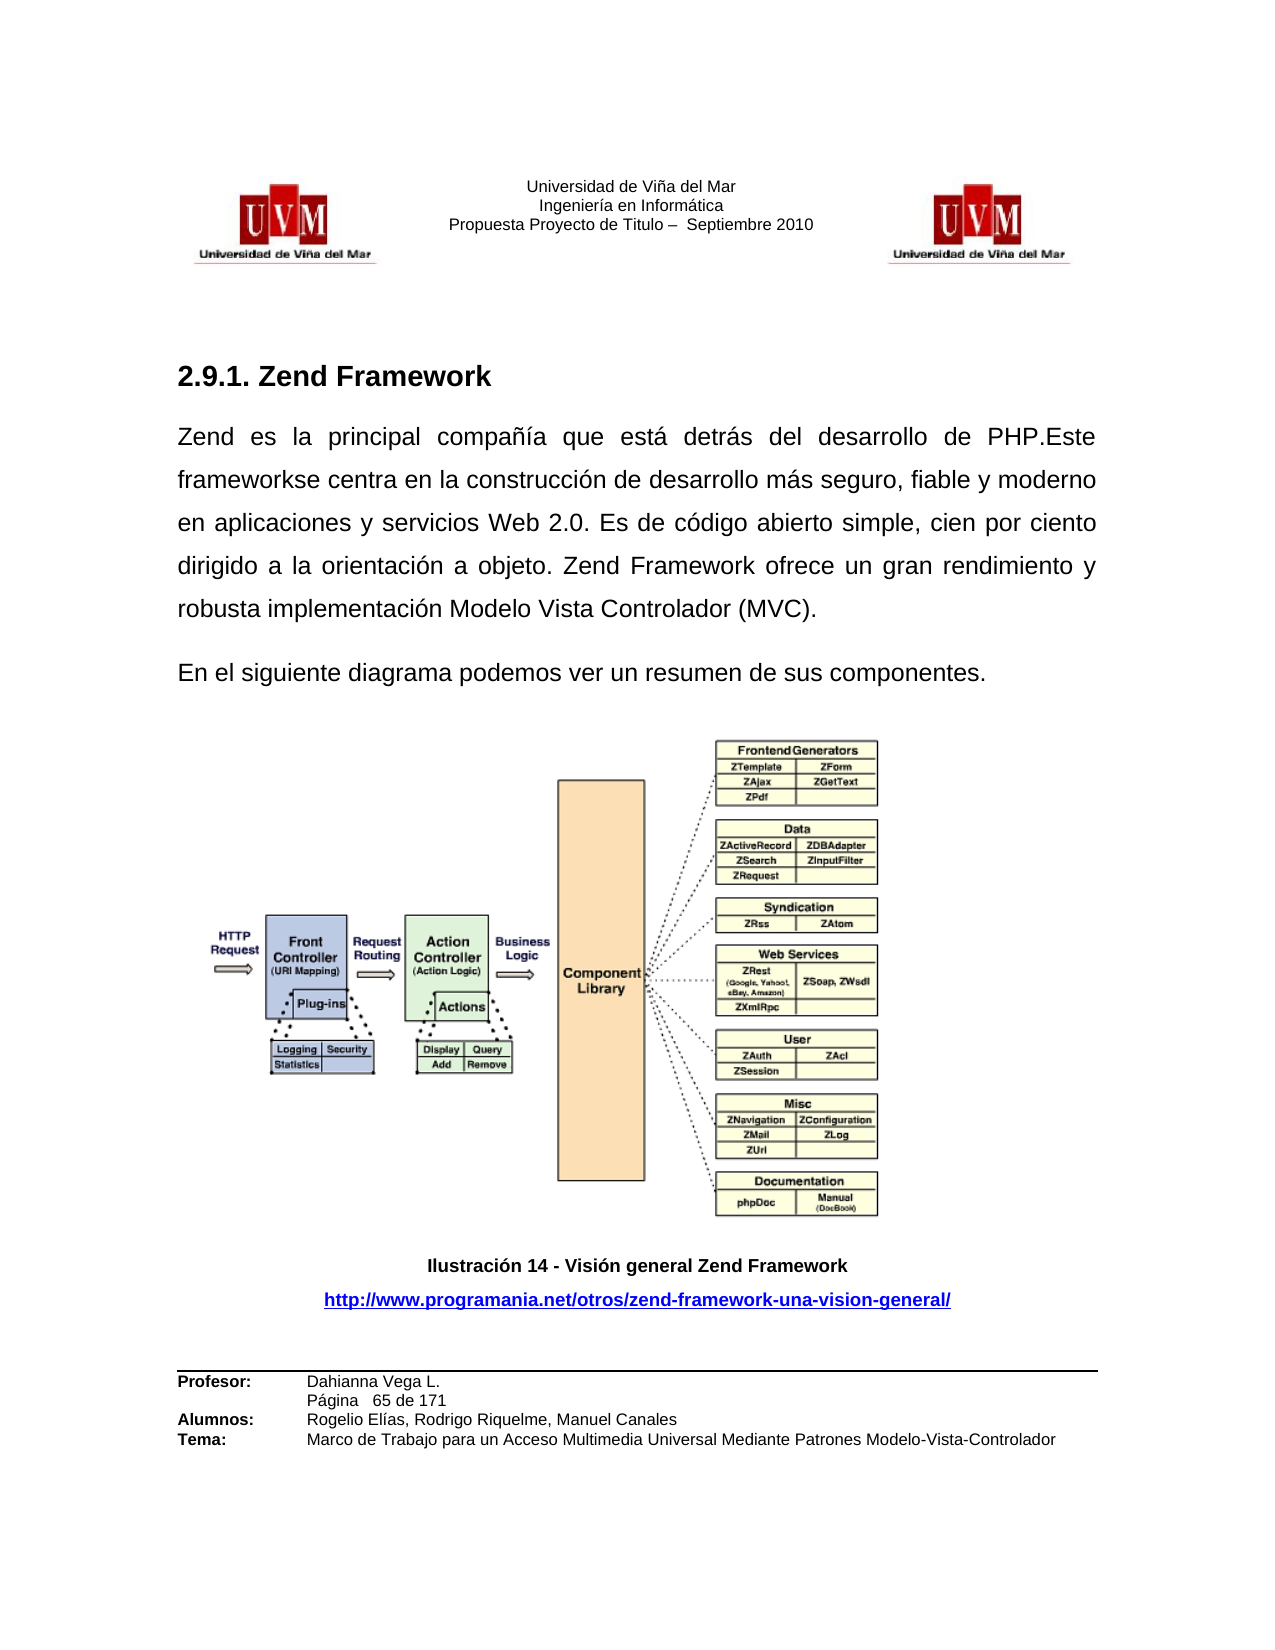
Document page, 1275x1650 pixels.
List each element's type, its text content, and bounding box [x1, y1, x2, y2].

text Zend es la principal compañía que está detrás del desarrollo de PHP.Este frameworkse centra en la construcción de desarrollo más seguro, fiable y moderno en aplicaciones y servicios Web 2.0. Es de código abierto simple, cien por ciento dirigido a la orientación a objeto. Zend Framework ofrece un gran rendimiento y robusta implementación Modelo Vista Controlador (MVC). [177, 422, 1098, 623]
text Ilustración 14 - Visión general Zend Framework [177, 1255, 1098, 1276]
picture [177, 176, 390, 267]
text En el siguiente diagrama podemos ver un resumen de sus componentes. [177, 658, 1098, 687]
subtitle 2.9.1. Zend Framework [177, 359, 1098, 392]
text http://www.programania.net/otros/zend-framework-una-vision-general/ [177, 1289, 1098, 1311]
picture [177, 730, 923, 1226]
picture [871, 176, 1084, 267]
